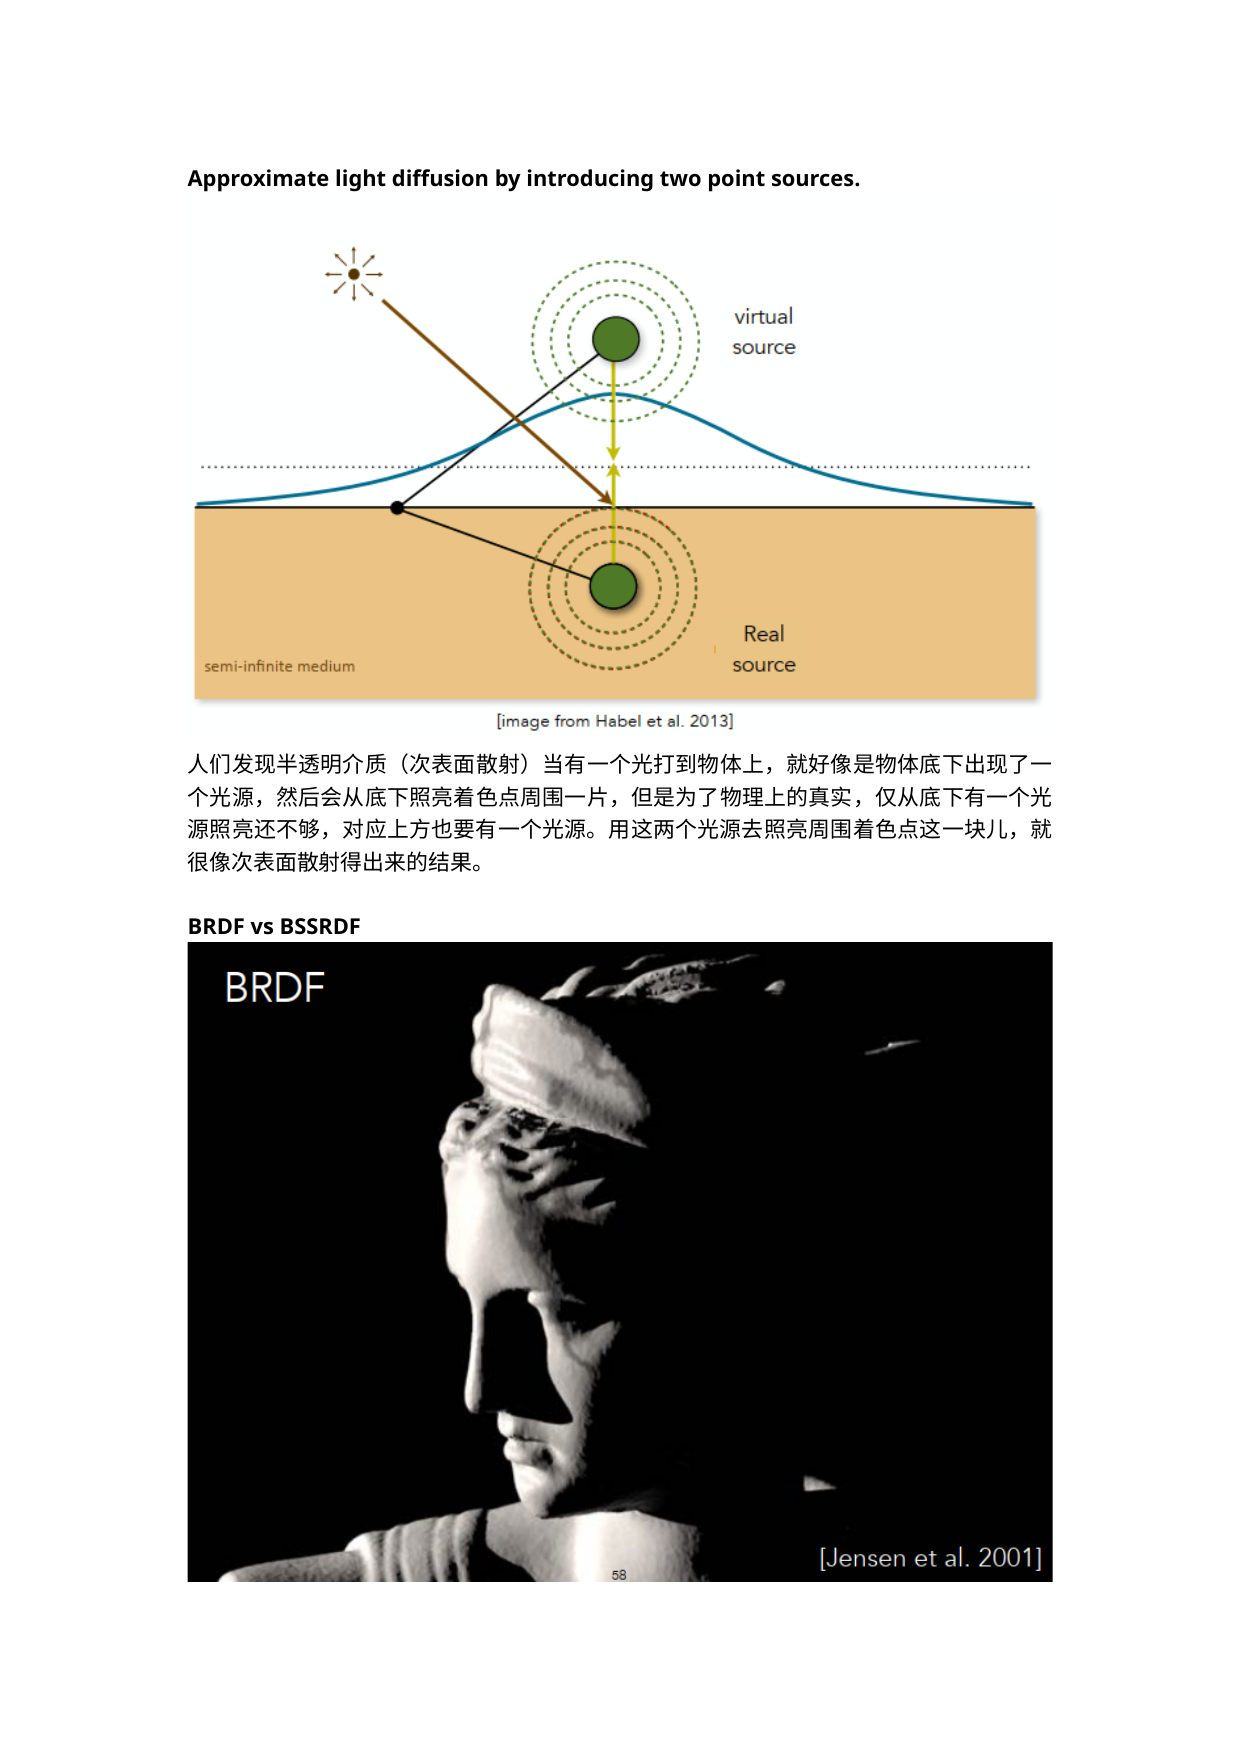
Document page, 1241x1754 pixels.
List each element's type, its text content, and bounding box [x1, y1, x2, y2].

picture [187, 194, 1053, 736]
subtitle Approximate light diffusion by introducing two point sources. [187, 162, 1053, 194]
picture [187, 942, 1053, 1582]
subtitle BRDF vs BSSRDF [187, 909, 1053, 942]
text 人们发现半透明介质（次表面散射）当有一个光打到物体上，就好像是物体底下出现了一个光源，然后会从底下照亮着色点周围一片，但是为了物理上的真实，仅从底下有一个光源照亮还不够，对应上方也要有一个光源。用这两个光源去照亮周围着色点这一块儿，就很像次表面散射得出来的结果。 [187, 747, 1053, 877]
